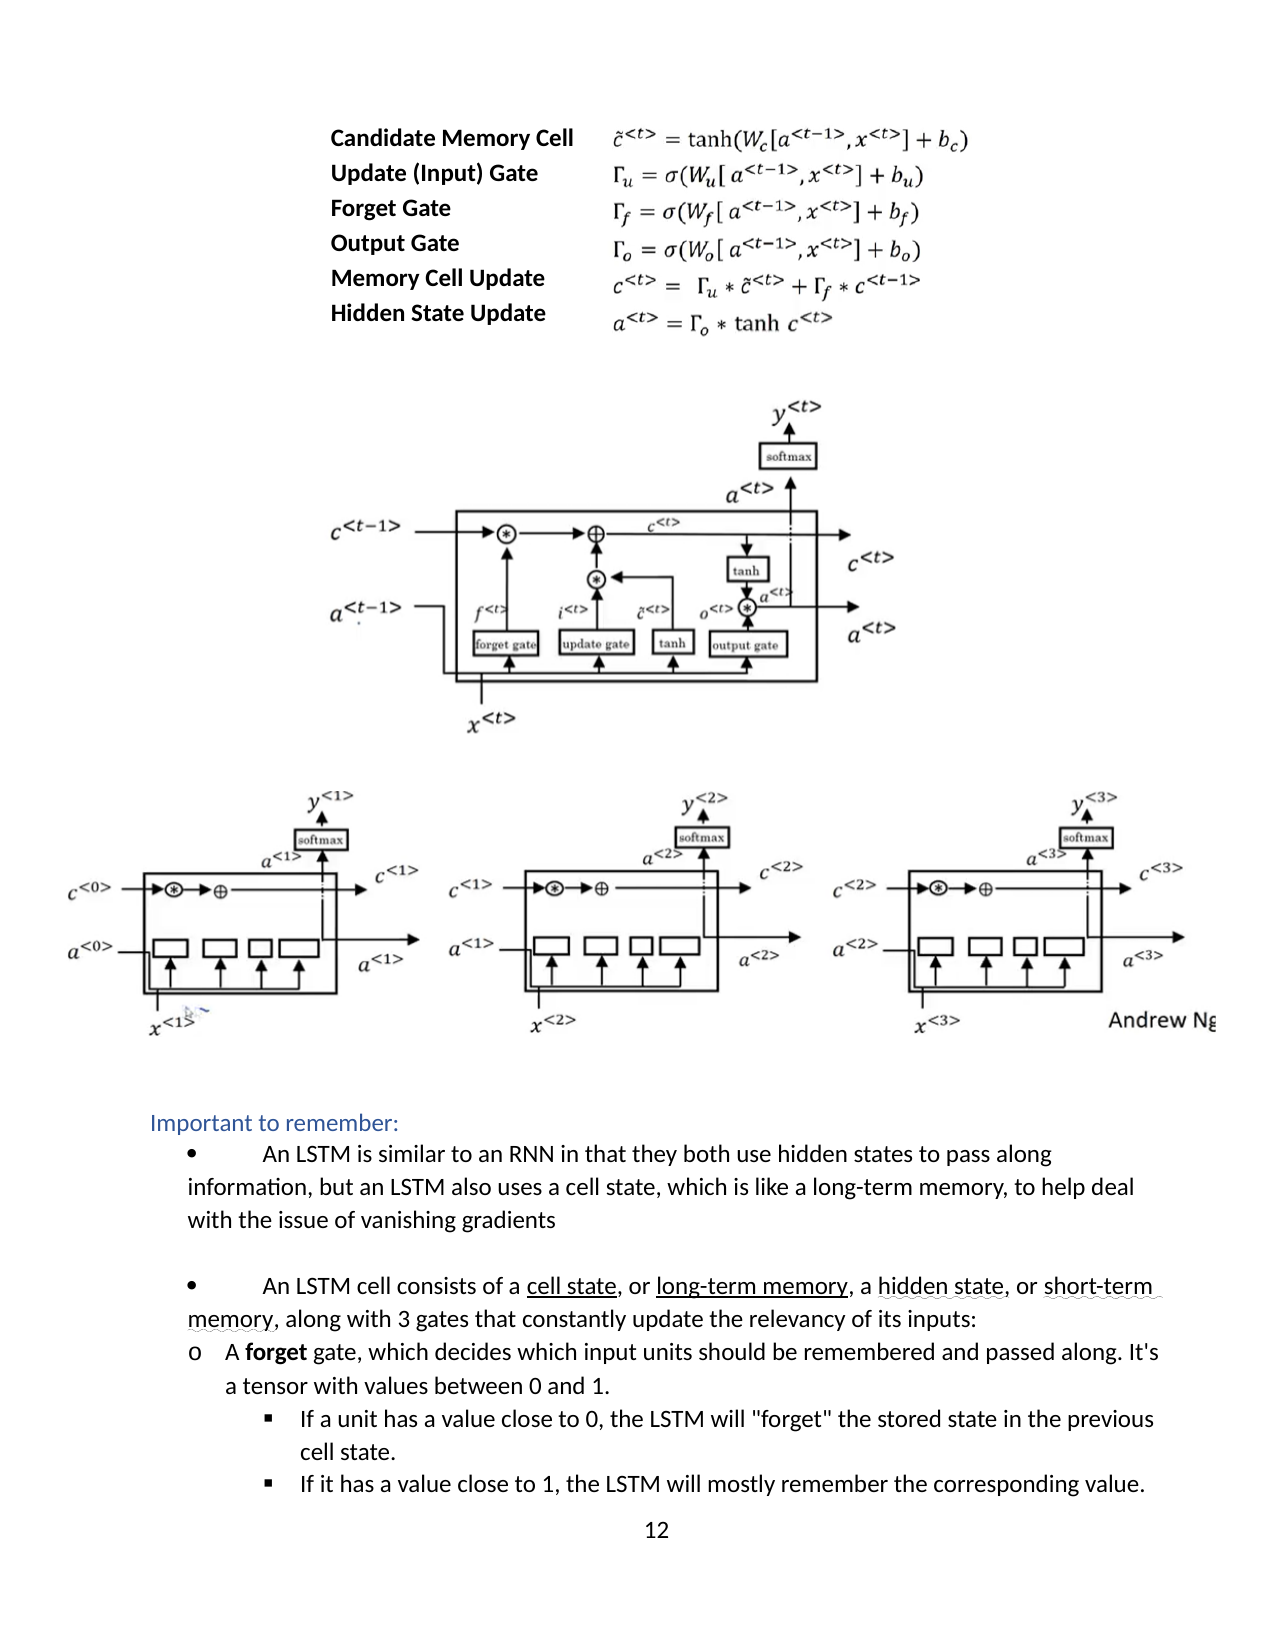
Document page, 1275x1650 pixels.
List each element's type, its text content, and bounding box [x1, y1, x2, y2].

subtitle Important to remember: [150, 1108, 1162, 1138]
list An LSTM is similar to an RNN in that they both use hidden states to pass along information, but an LSTM also uses a cell state, which is like a long-term memory, to help deal with the issue of vanishing gradients [187, 1138, 1162, 1234]
list An LSTM cell consists of a cell state, or long-term memory, a hidden state, or short-term memory, along with 3 gates that constantly update the relevancy of its inputs: [187, 1270, 1162, 1333]
picture [586, 105, 973, 341]
picture [321, 398, 897, 745]
list If a unit has a value close to 0, the LSTM will "forget" the stored state in the previous cell state. [262, 1403, 1162, 1466]
list A forget gate, which decides which input units should be remembered and passed along. It's a tensor with values between 0 and 1. [187, 1336, 1162, 1400]
list If it has a value close to 1, the LSTM will mostly remember the corresponding value. [262, 1468, 1162, 1499]
picture [61, 791, 1216, 1037]
